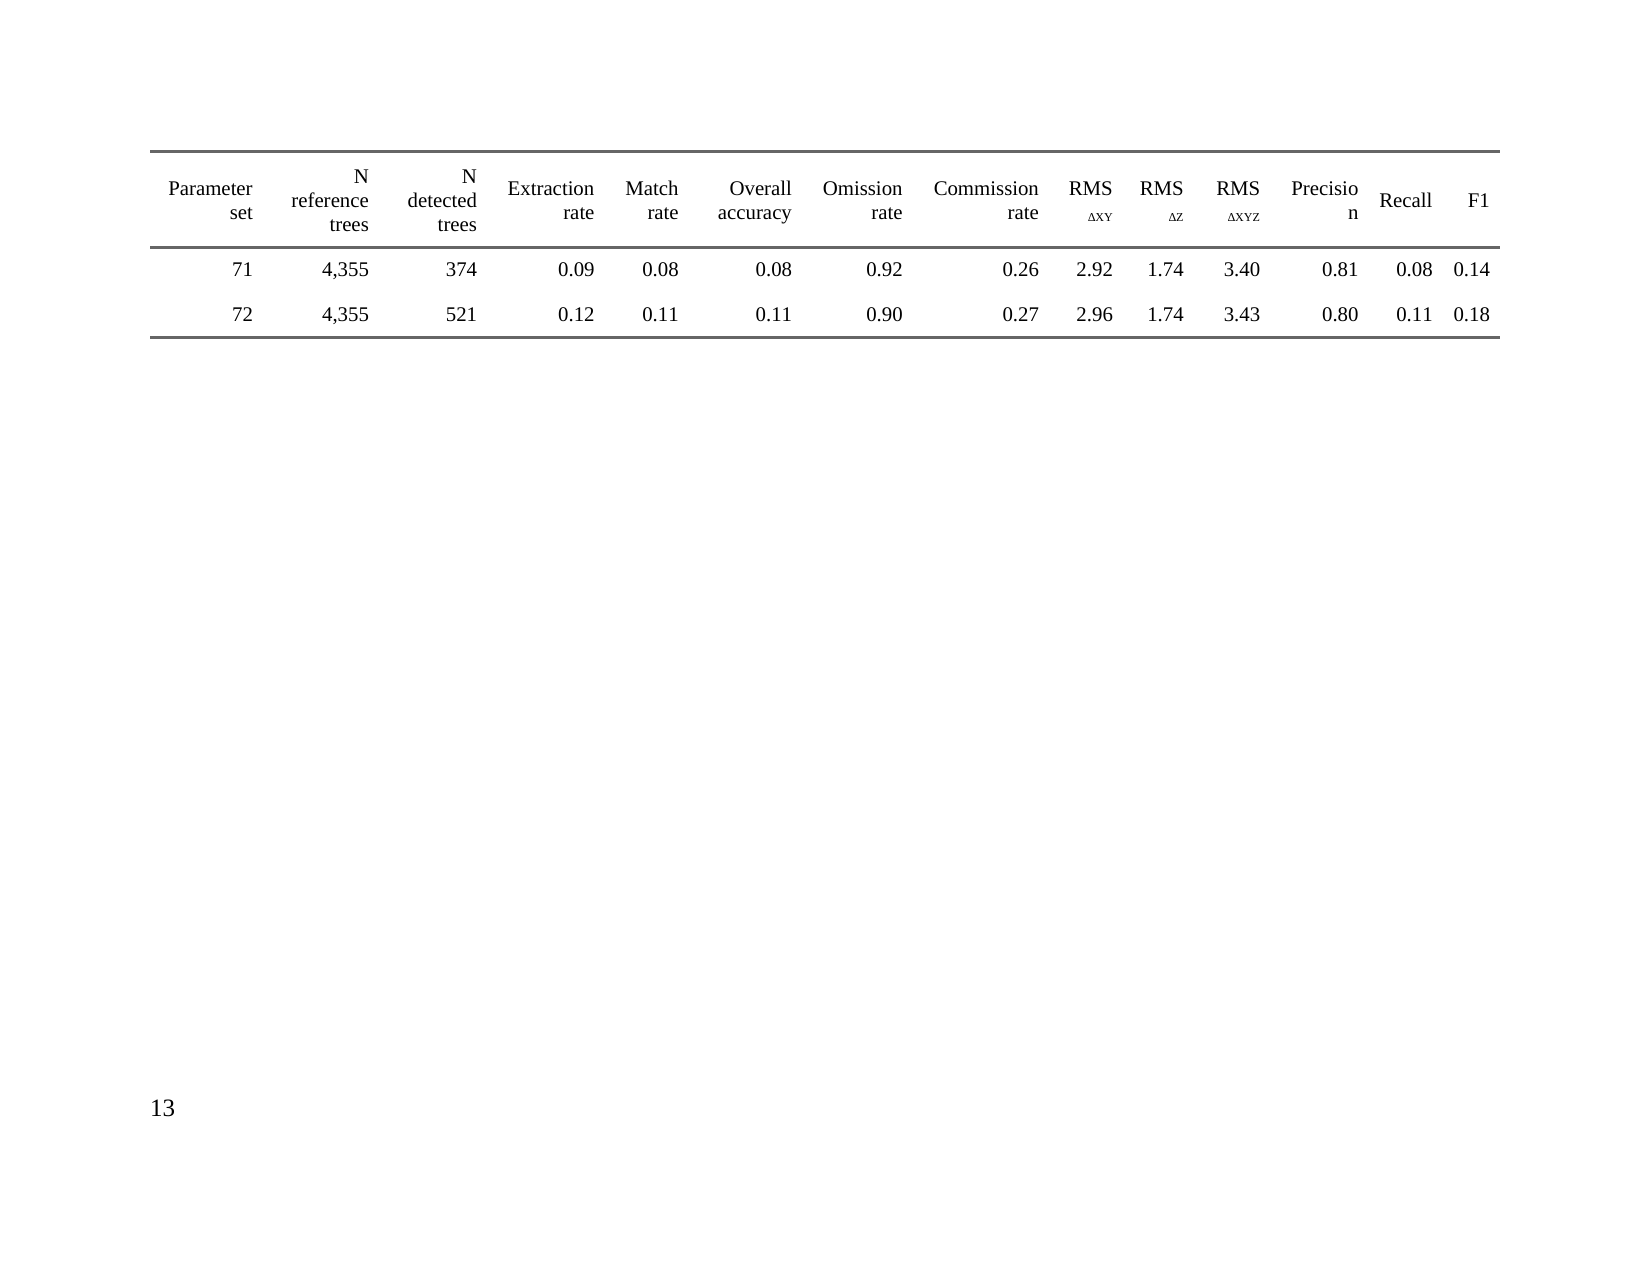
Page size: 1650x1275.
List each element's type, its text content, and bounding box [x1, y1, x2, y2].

table_cell 0.12 [487, 291, 604, 336]
table_cell 0.92 [802, 249, 913, 291]
table_cell 521 [379, 291, 487, 336]
table_header N reference trees [263, 153, 379, 246]
table_cell 0.27 [913, 291, 1049, 336]
table_header Recall [1369, 153, 1443, 246]
table_cell 0.11 [689, 291, 802, 336]
table_header N detected trees [379, 153, 487, 246]
table_cell 0.81 [1270, 249, 1368, 291]
table_header F1 [1443, 153, 1500, 246]
table_cell 0.80 [1270, 291, 1368, 336]
table_cell 0.11 [605, 291, 689, 336]
table_header Parameter set [150, 153, 263, 246]
table_cell 0.11 [1369, 291, 1443, 336]
table_header Overall accuracy [689, 153, 802, 246]
table_header Commission rate [913, 153, 1049, 246]
table_cell 0.08 [689, 249, 802, 291]
table_cell 0.18 [1443, 291, 1500, 336]
table_cell 2.96 [1049, 291, 1123, 336]
table_cell 2.92 [1049, 249, 1123, 291]
table_cell 0.09 [487, 249, 604, 291]
table_header Match rate [605, 153, 689, 246]
table_cell 4,355 [263, 291, 379, 336]
table_header Omission rate [802, 153, 913, 246]
table_cell 0.26 [913, 249, 1049, 291]
table_header RMS ∆Z [1123, 153, 1194, 246]
table_header RMS ∆XYZ [1194, 153, 1270, 246]
table_cell 3.40 [1194, 249, 1270, 291]
table_header RMS ∆XY [1049, 153, 1123, 246]
table_cell 4,355 [263, 249, 379, 291]
table_header Precision [1270, 153, 1368, 246]
table_cell 72 [150, 291, 263, 336]
table_cell 0.08 [1369, 249, 1443, 291]
table_cell 71 [150, 249, 263, 291]
table_cell 3.43 [1194, 291, 1270, 336]
table_cell 0.08 [605, 249, 689, 291]
table_header Extraction rate [487, 153, 604, 246]
table_cell 374 [379, 249, 487, 291]
table_cell 1.74 [1123, 249, 1194, 291]
table_cell 0.90 [802, 291, 913, 336]
table_cell 1.74 [1123, 291, 1194, 336]
table_cell 0.14 [1443, 249, 1500, 291]
